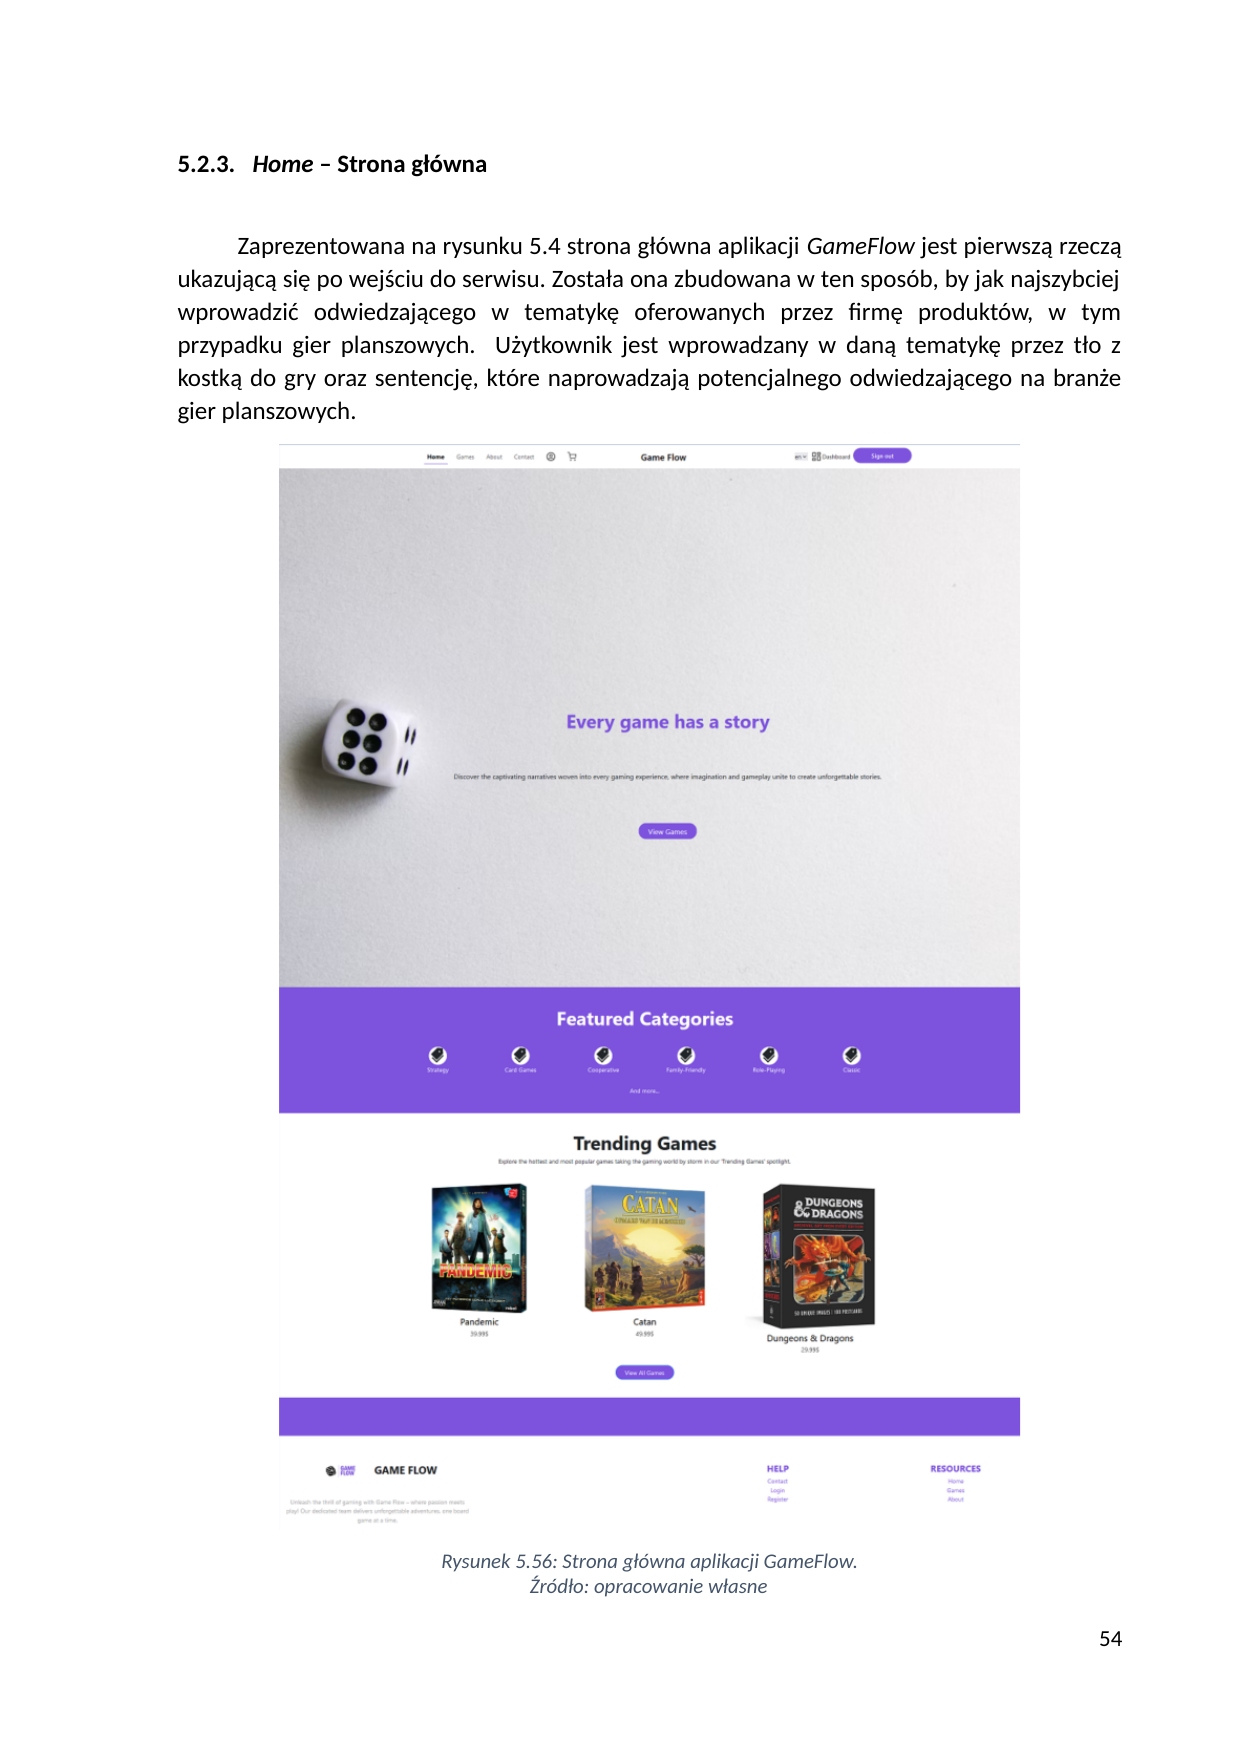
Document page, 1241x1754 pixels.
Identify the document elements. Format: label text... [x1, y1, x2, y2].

subtitle Home – Strona główna [177, 148, 1122, 178]
text Źródło: opracowanie własne [177, 1573, 1122, 1599]
picture [279, 444, 1021, 1530]
text Zaprezentowana na rysunku 5.4 strona główna aplikacji GameFlow jest pierwszą rzeczą ukazującą się po wejściu do serwisu. Została ona zbudowana w ten sposób, by jak najszybciej wprowadzić odwiedzającego w tematykę oferowanych przez firmę produktów, w tym przypadku gier planszowych. Użytkownik jest wprowadzany w daną tematykę przez tło z kostką do gry oraz sentencję, które naprowadzają potencjalnego odwiedzającego na branże gier planszowych. [177, 230, 1122, 425]
